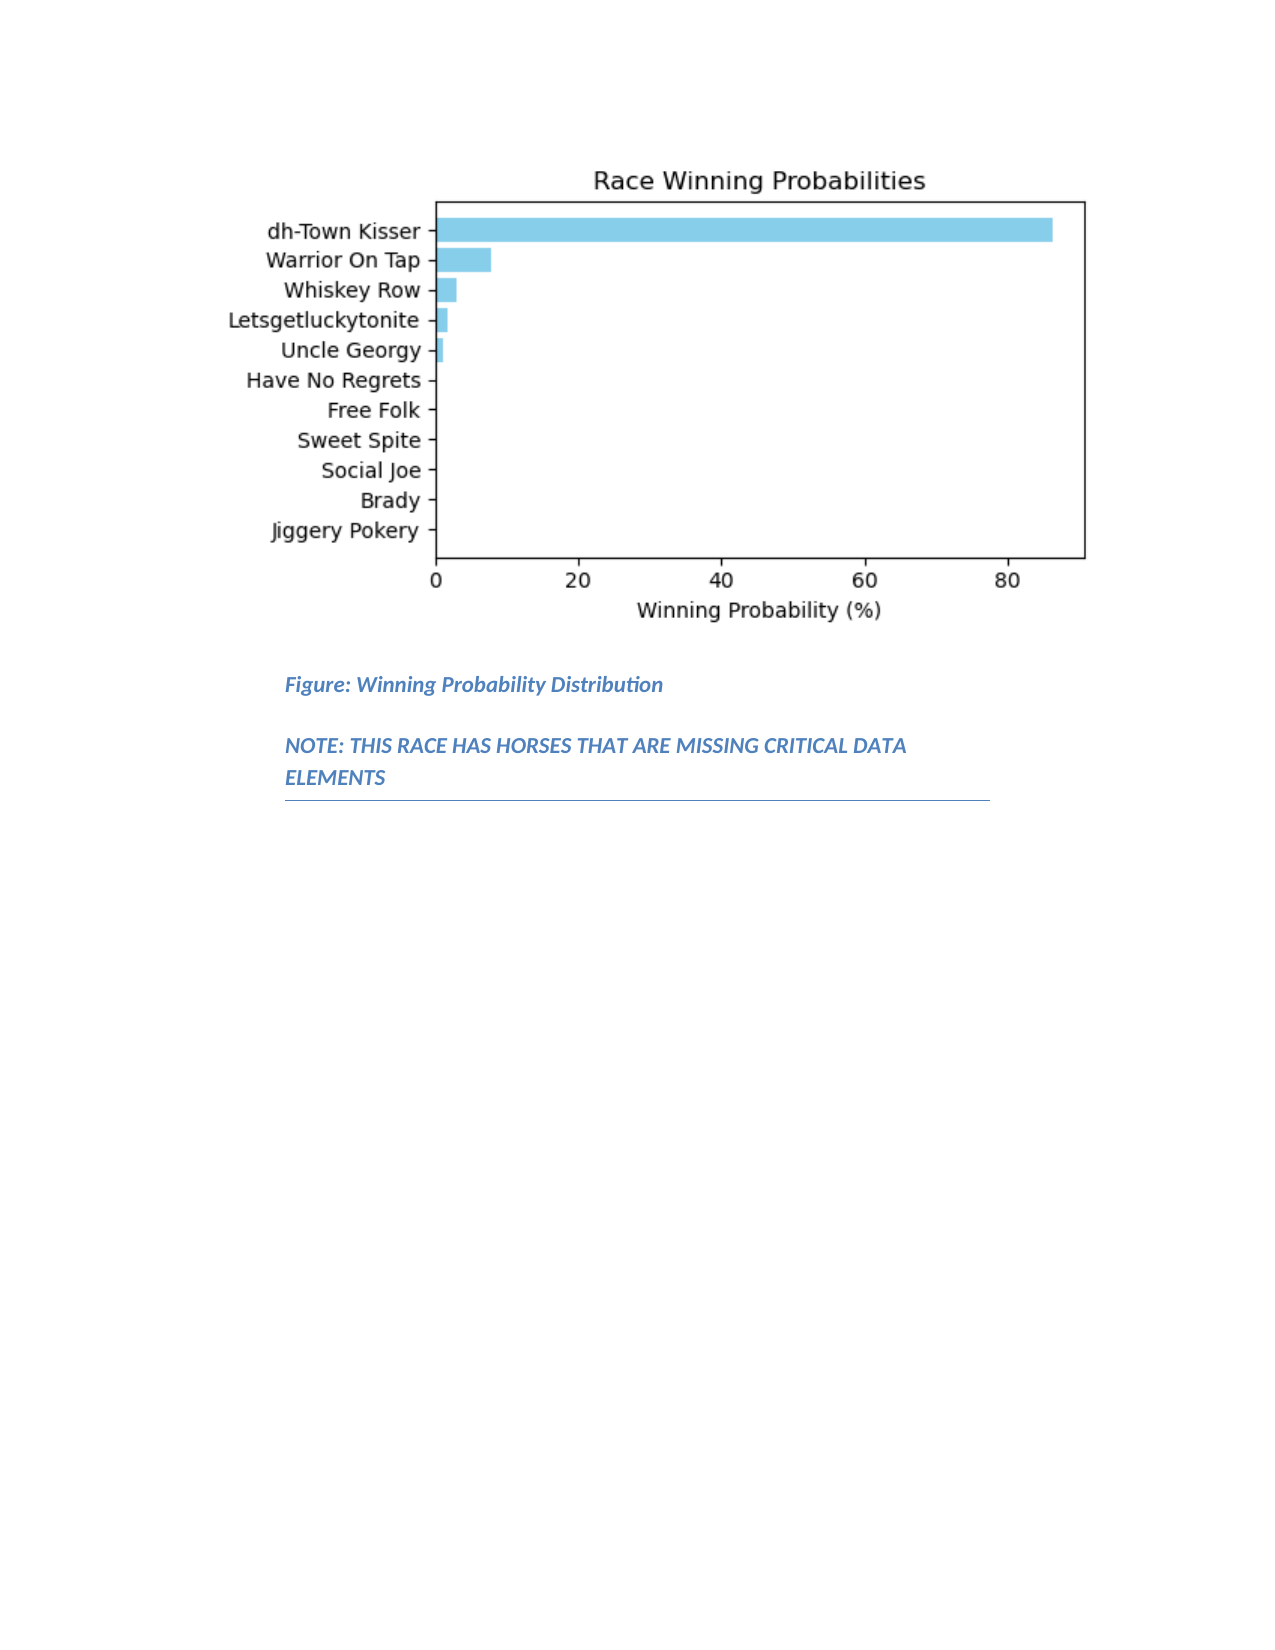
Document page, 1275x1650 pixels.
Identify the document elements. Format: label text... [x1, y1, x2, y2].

text NOTE: THIS RACE HAS HORSES THAT ARE MISSING CRITICAL DATA ELEMENTS [285, 731, 990, 800]
picture [206, 150, 1107, 645]
text Figure: Winning Probability Distribution [285, 670, 990, 698]
